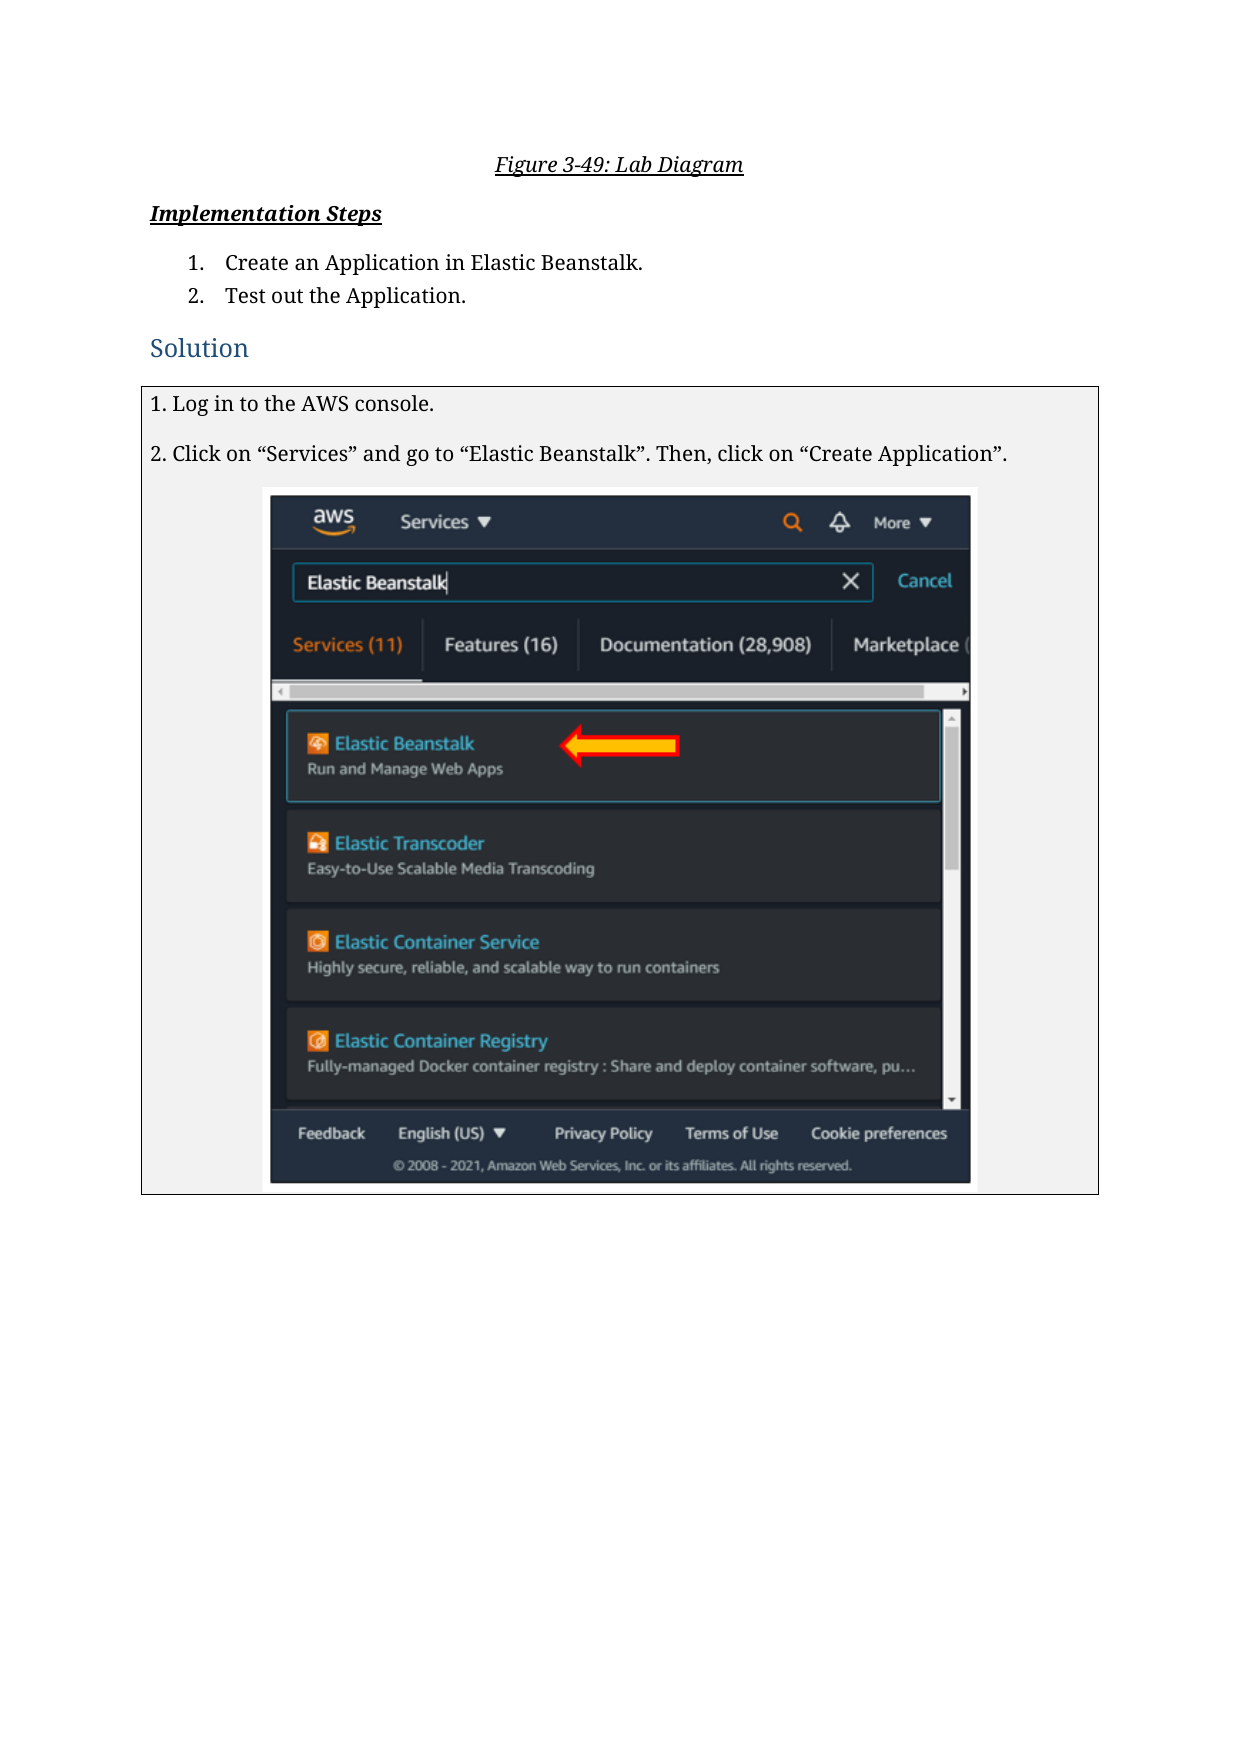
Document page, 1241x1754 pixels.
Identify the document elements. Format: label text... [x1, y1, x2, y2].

text 2. Click on “Services” and go to “Elastic Beanstalk”. Then, click on “Create Application”. [142, 436, 1098, 467]
list Test out the Application. [187, 281, 1075, 309]
text Figure 3-49: Lab Diagram [150, 150, 1090, 178]
subtitle Solution [150, 330, 1090, 364]
subtitle Implementation Steps [150, 199, 1090, 228]
picture [262, 487, 978, 1192]
list Create an Application in Elastic Beanstalk. [187, 248, 1075, 277]
text 1. Log in to the AWS console. [142, 387, 1098, 418]
